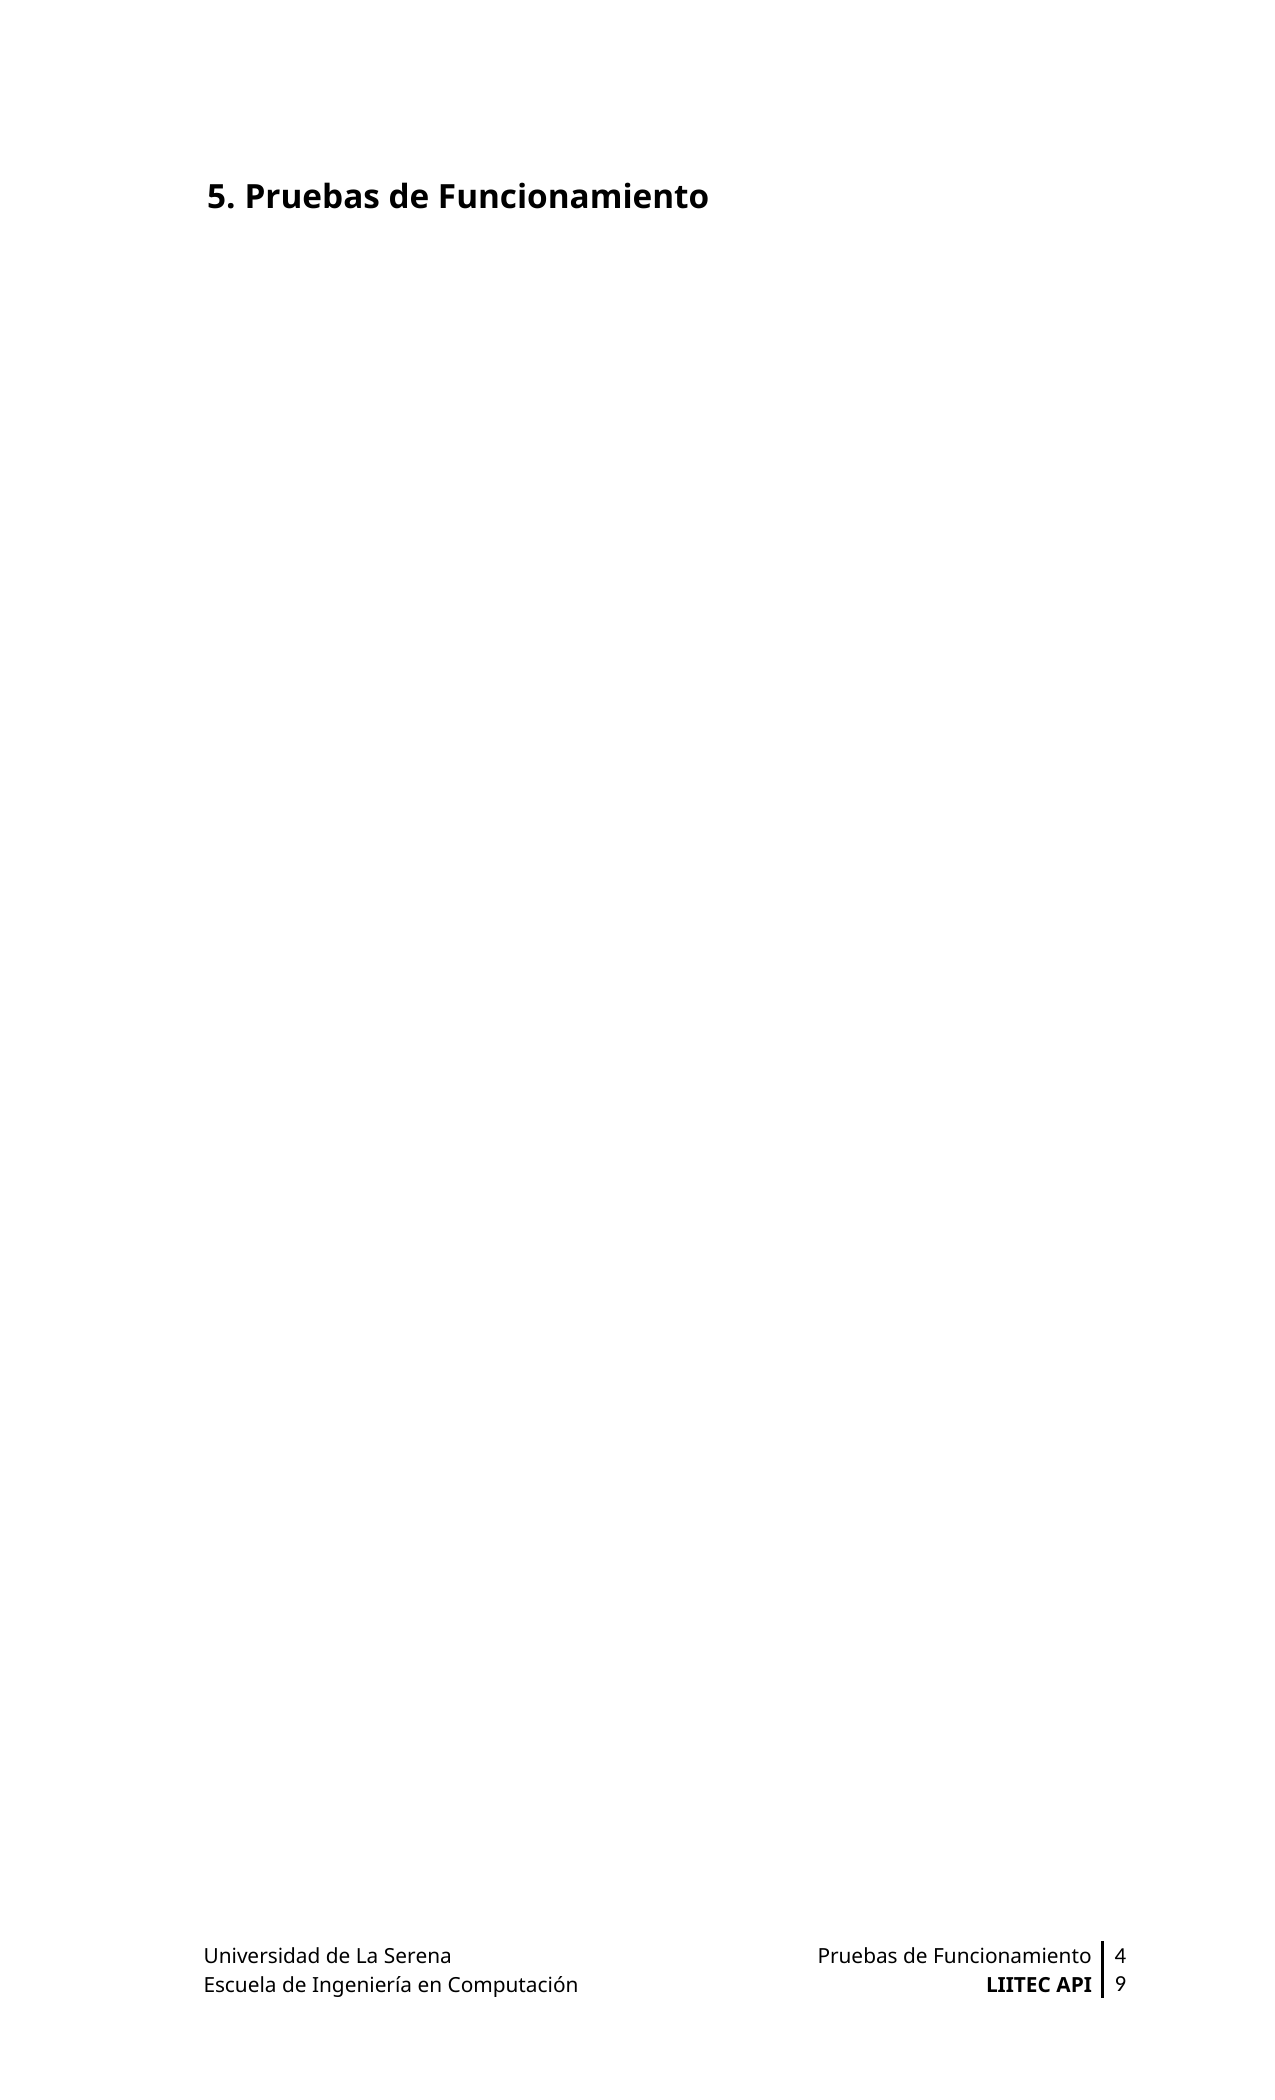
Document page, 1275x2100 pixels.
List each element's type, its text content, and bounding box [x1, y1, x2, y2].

text Pruebas de Funcionamiento [207, 173, 1127, 218]
